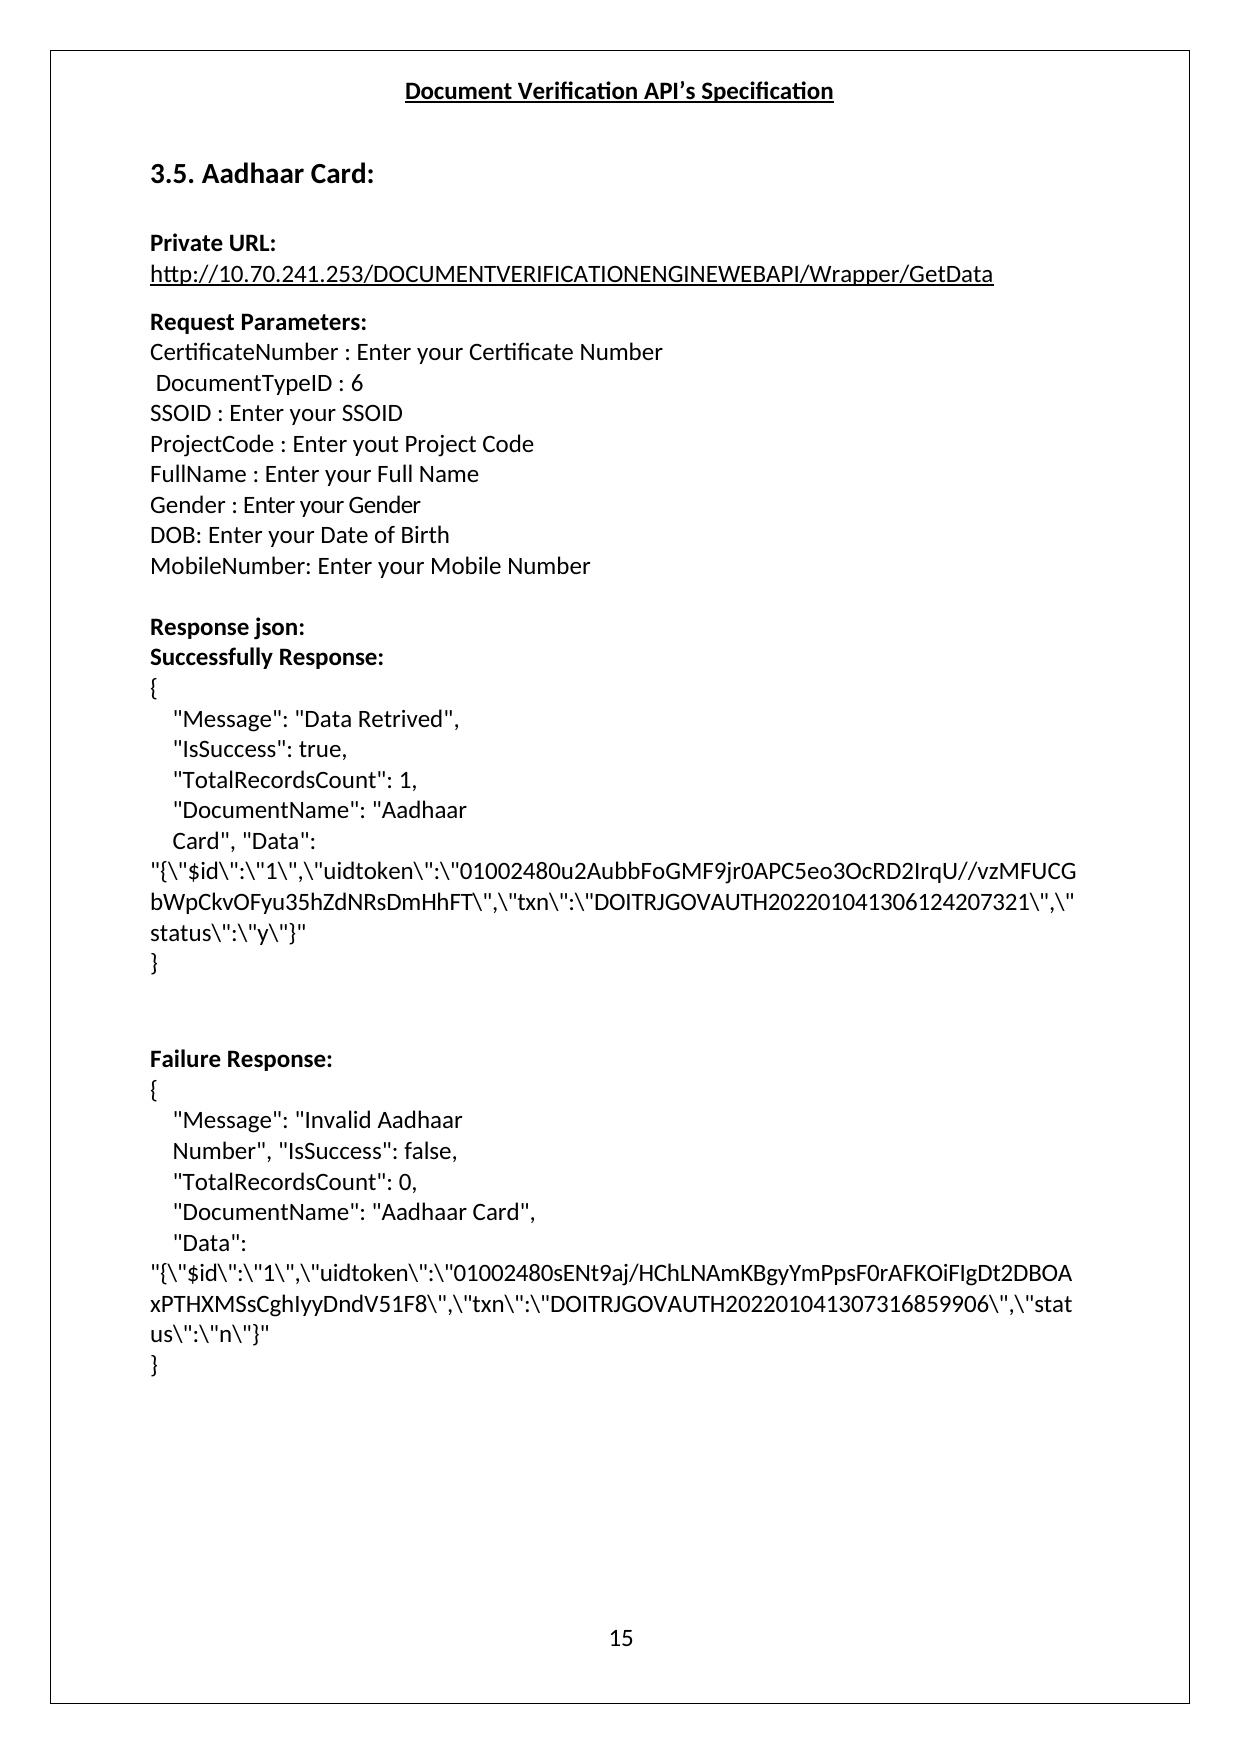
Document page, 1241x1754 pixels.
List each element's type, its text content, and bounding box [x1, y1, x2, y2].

text "{\"$id\":\"1\",\"uidtoken\":\"01002480sENt9aj/HChLNAmKBgyYmPpsF0rAFKOiFIgDt2DBOA xPTHXMSsCghIyyDndV51F8\",\"txn\":\"DOITRJGOVAUTH202201041307316859906\",\"stat [150, 1257, 1102, 1318]
text { [150, 672, 1121, 702]
text status\":\"y\"}" [150, 917, 1121, 947]
text SSOID : Enter your SSOID [150, 398, 1121, 428]
text { [150, 1074, 1121, 1104]
subtitle Failure Response: [150, 1043, 1121, 1074]
text ProjectCode : Enter yout Project Code [150, 428, 1012, 458]
text us\":\"n\"}" [150, 1319, 1121, 1349]
text "Message": "Invalid Aadhaar Number", "IsSuccess": false, "TotalRecordsCount": 0, "DocumentName": "Aadhaar Card", "Data": [172, 1104, 568, 1257]
text Private URL: http://10.70.241.253/DOCUMENTVERIFICATIONENGINEWEBAPI/Wrapper/GetData [150, 228, 1121, 289]
text CertificateNumber : Enter your Certificate Number [150, 336, 716, 367]
text "Message": "Data Retrived", "IsSuccess": true, "TotalRecordsCount": 1, "DocumentName": "Aadhaar Card", "Data": [172, 703, 536, 855]
subtitle Response json: Successfully Response: [150, 611, 398, 672]
text DocumentTypeID : 6 [150, 367, 716, 397]
text FullName : Enter your Full Name [150, 458, 1012, 489]
subtitle Request Parameters: [150, 306, 1121, 336]
text Gender : Enter your Gender [150, 489, 1121, 519]
subtitle Aadhaar Card: [150, 156, 1121, 191]
text } [150, 1349, 1121, 1379]
text DOB: Enter your Date of Birth MobileNumber: Enter your Mobile Number [150, 519, 602, 581]
text "{\"$id\":\"1\",\"uidtoken\":\"01002480u2AubbFoGMF9jr0APC5eo3OcRD2IrqU//vzMFUCG bWpCkvOFyu35hZdNRsDmHhFT\",\"txn\":\"DOITRJGOVAUTH202201041306124207321\",\" [150, 855, 1102, 916]
text } [150, 947, 1121, 977]
